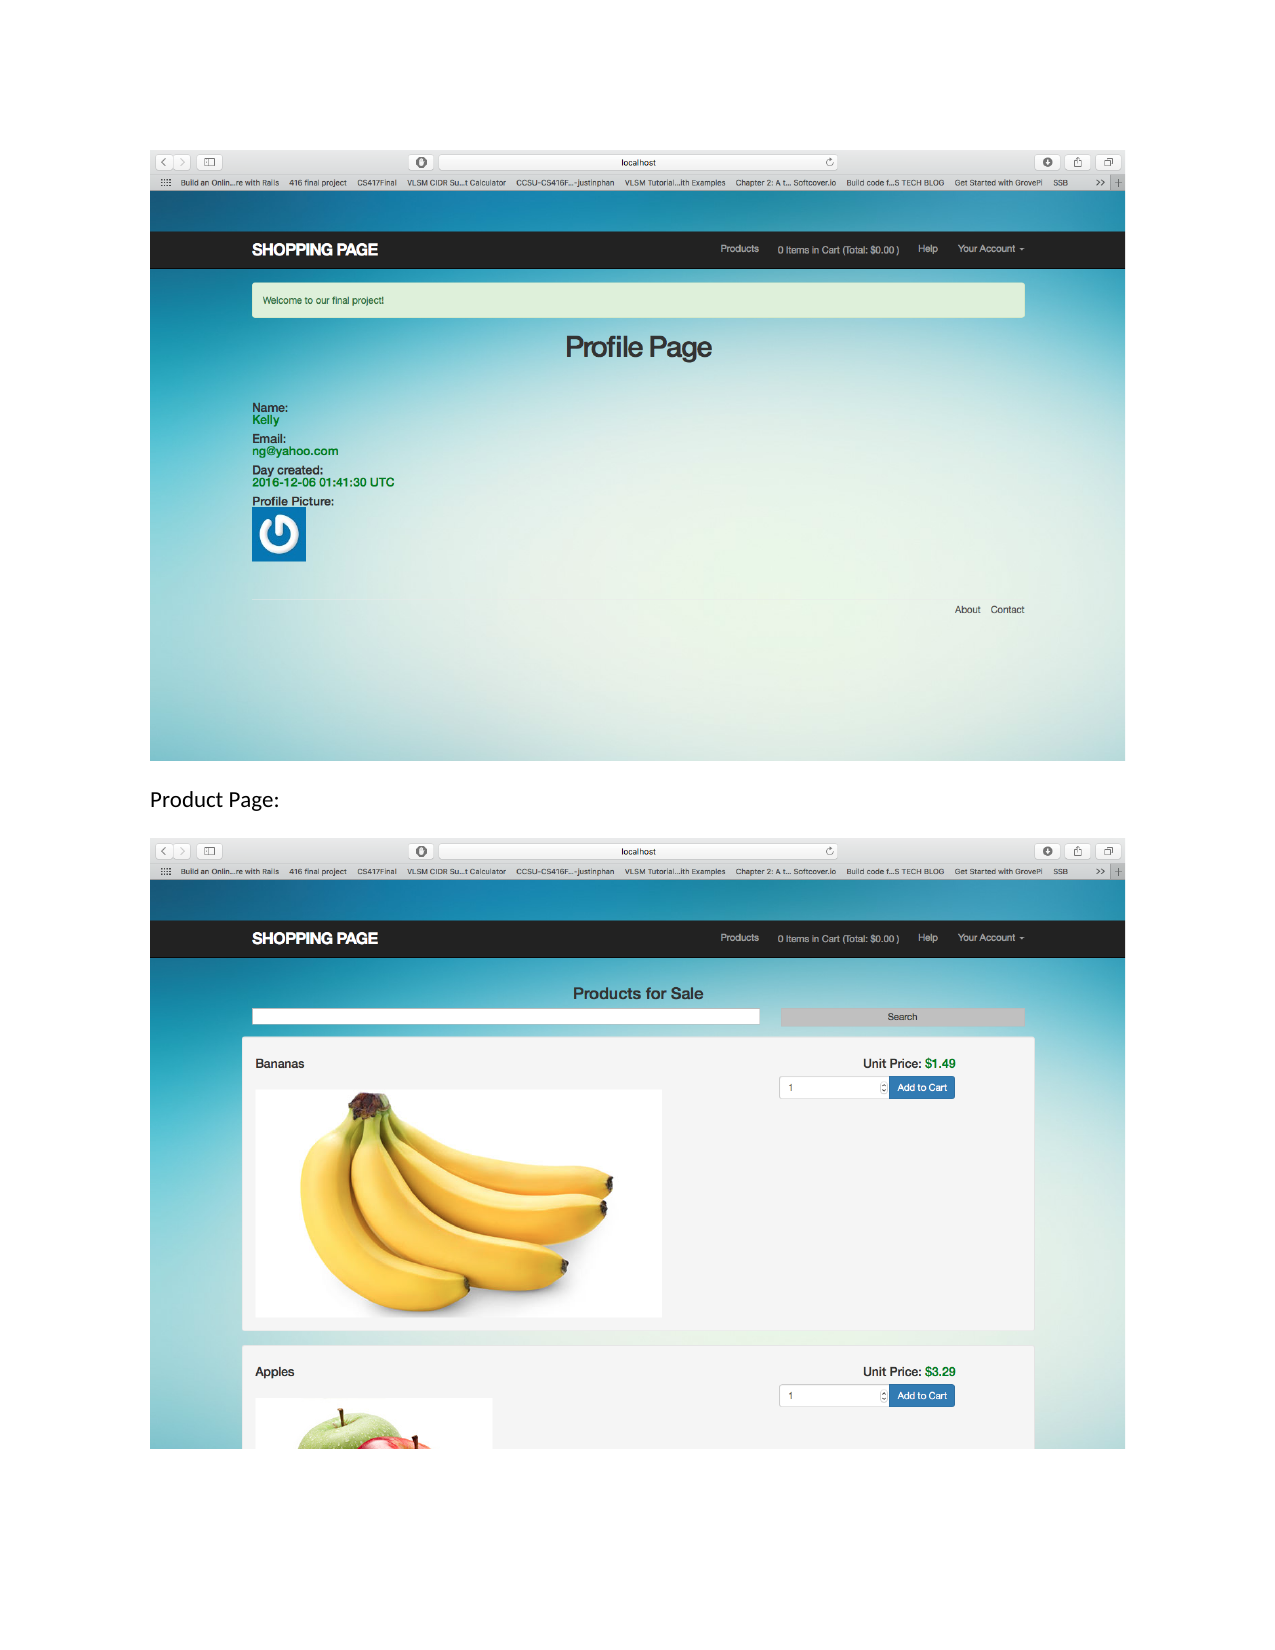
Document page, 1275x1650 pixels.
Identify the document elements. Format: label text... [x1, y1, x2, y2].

picture [150, 150, 1125, 761]
text Product Page: [150, 785, 1125, 813]
picture [150, 838, 1125, 1449]
